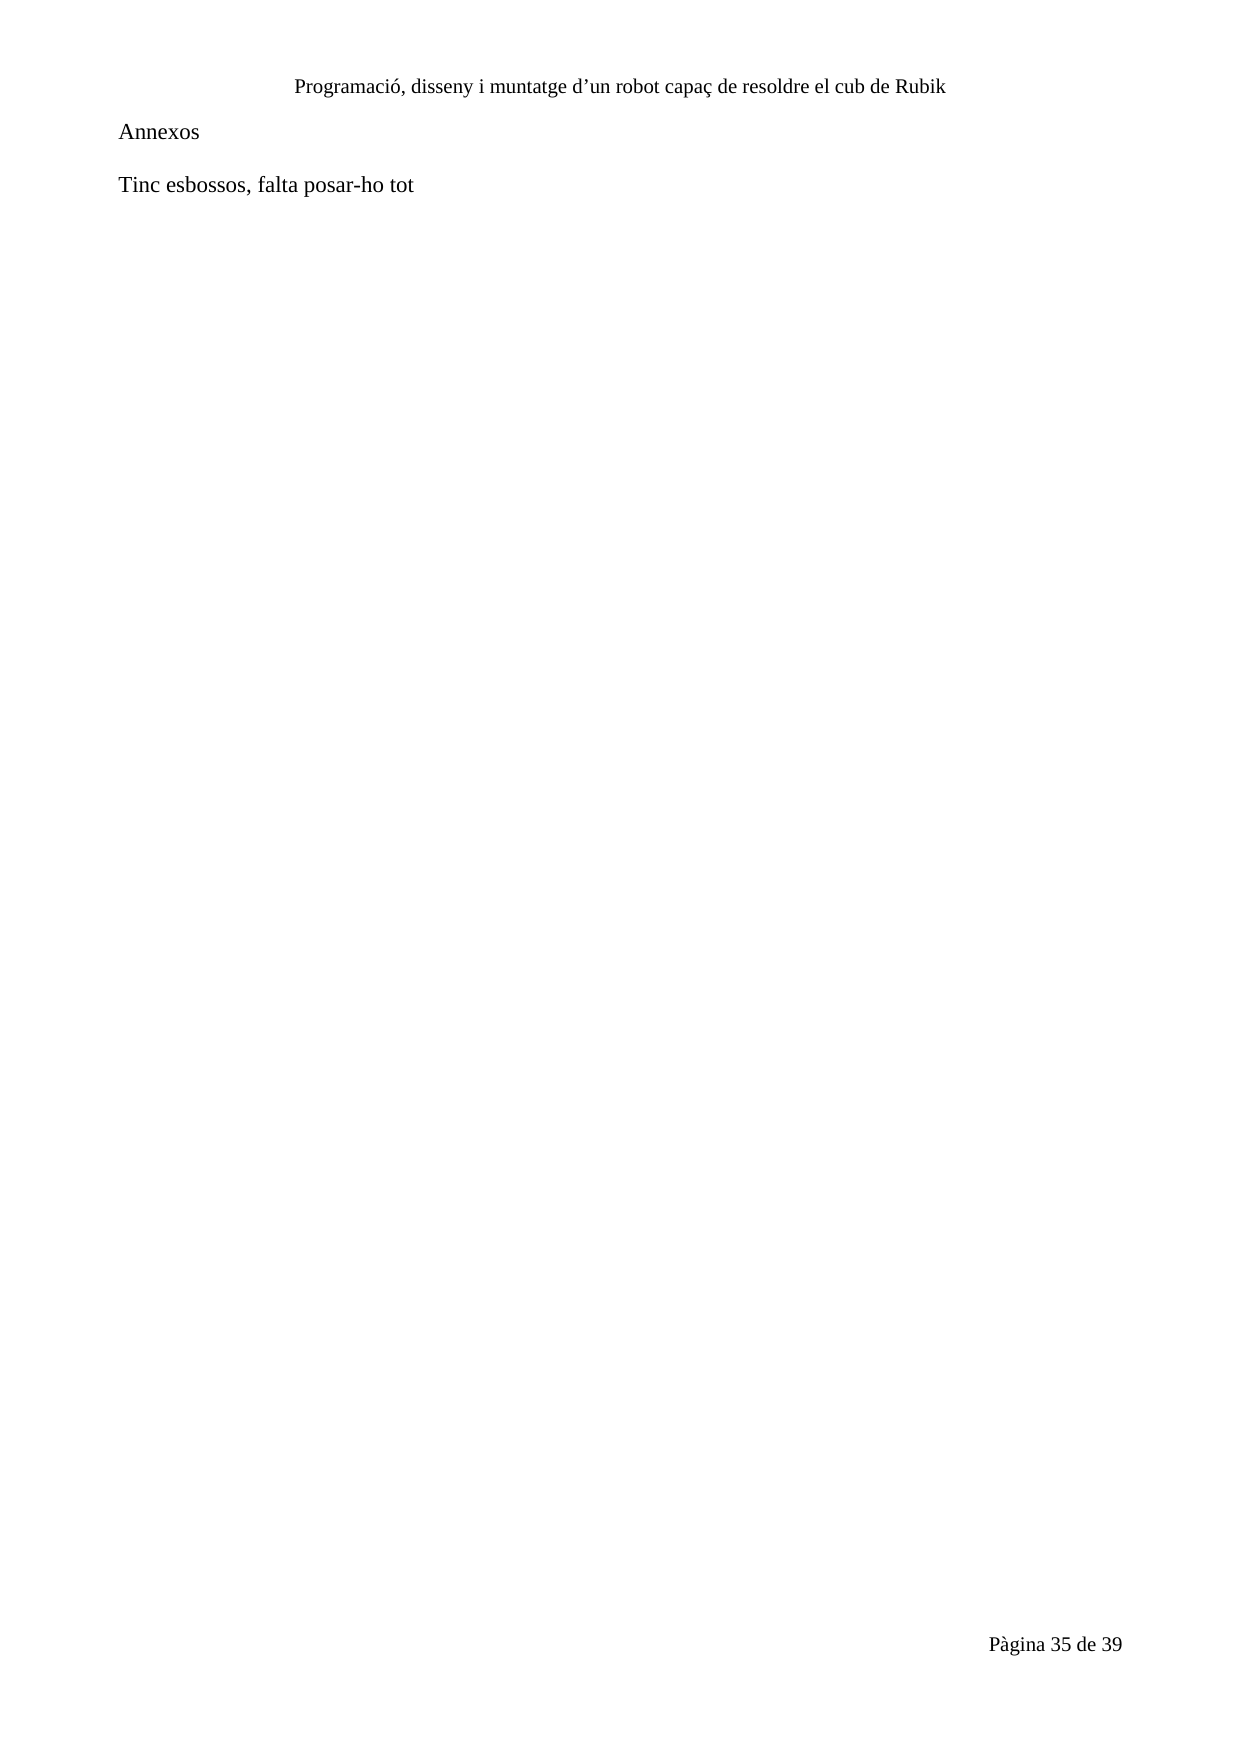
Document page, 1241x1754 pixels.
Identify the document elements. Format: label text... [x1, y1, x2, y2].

text Annexos [118, 118, 1122, 144]
text Tinc esbossos, falta posar-ho tot [118, 171, 1122, 197]
